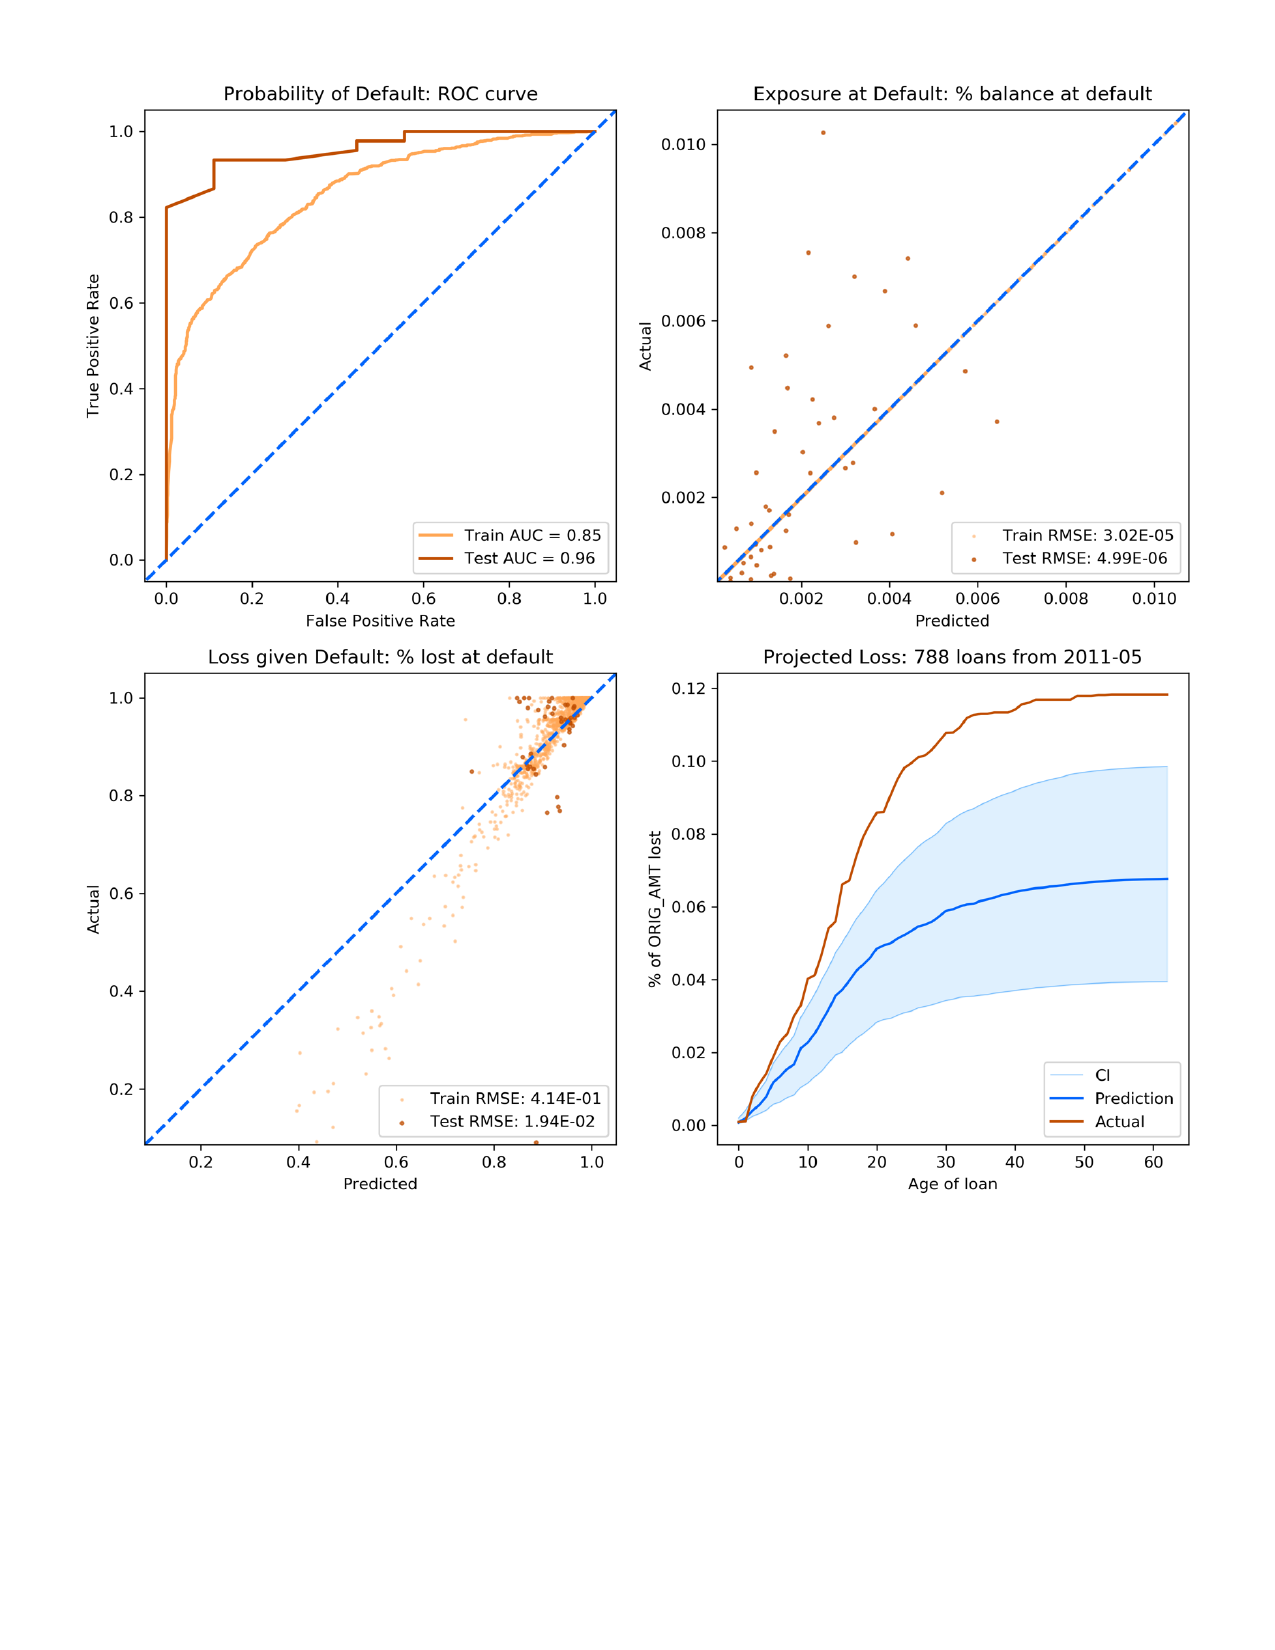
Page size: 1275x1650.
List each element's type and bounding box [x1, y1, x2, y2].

picture [75, 75, 1200, 1204]
